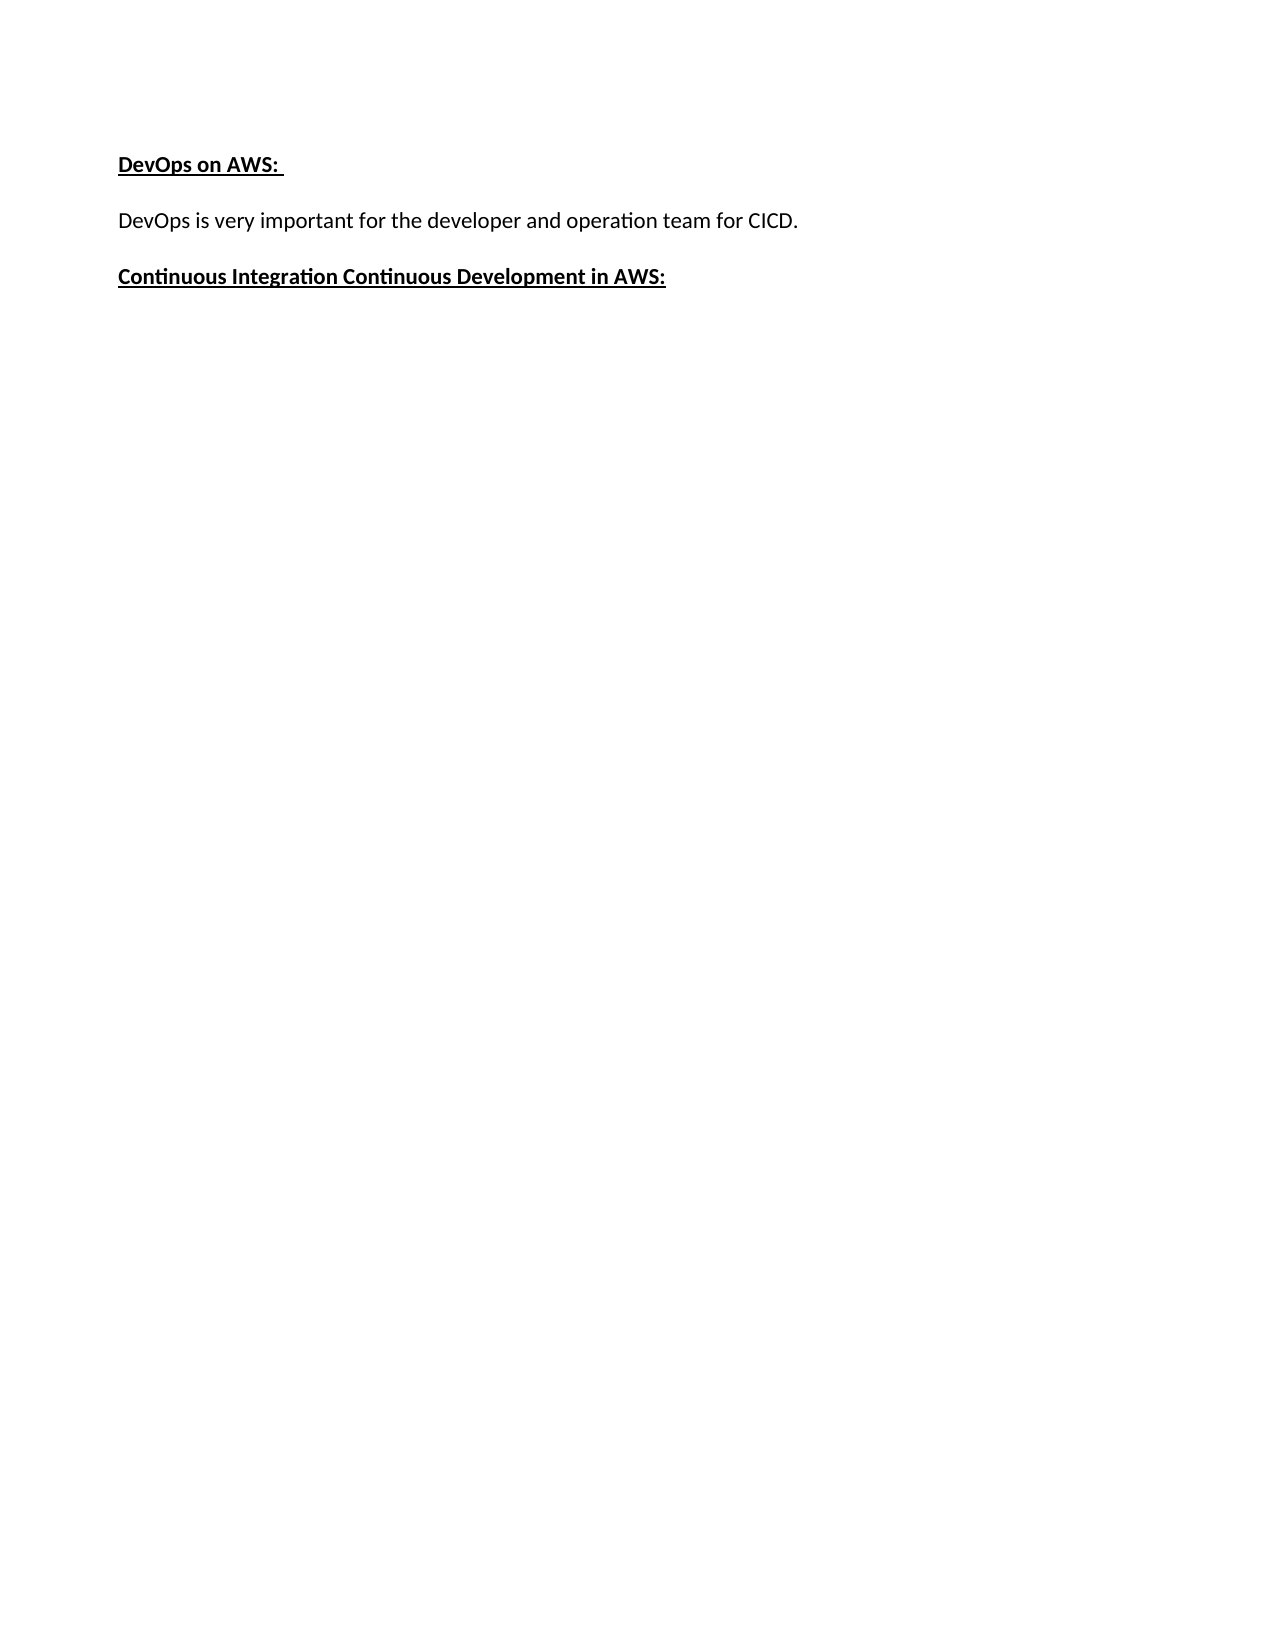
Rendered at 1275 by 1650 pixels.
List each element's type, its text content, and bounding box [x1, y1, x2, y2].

text Continuous Integration Continuous Development in AWS: [118, 262, 1181, 290]
text DevOps on AWS: [118, 150, 1181, 178]
text DevOps is very important for the developer and operation team for CICD. [118, 206, 1181, 234]
